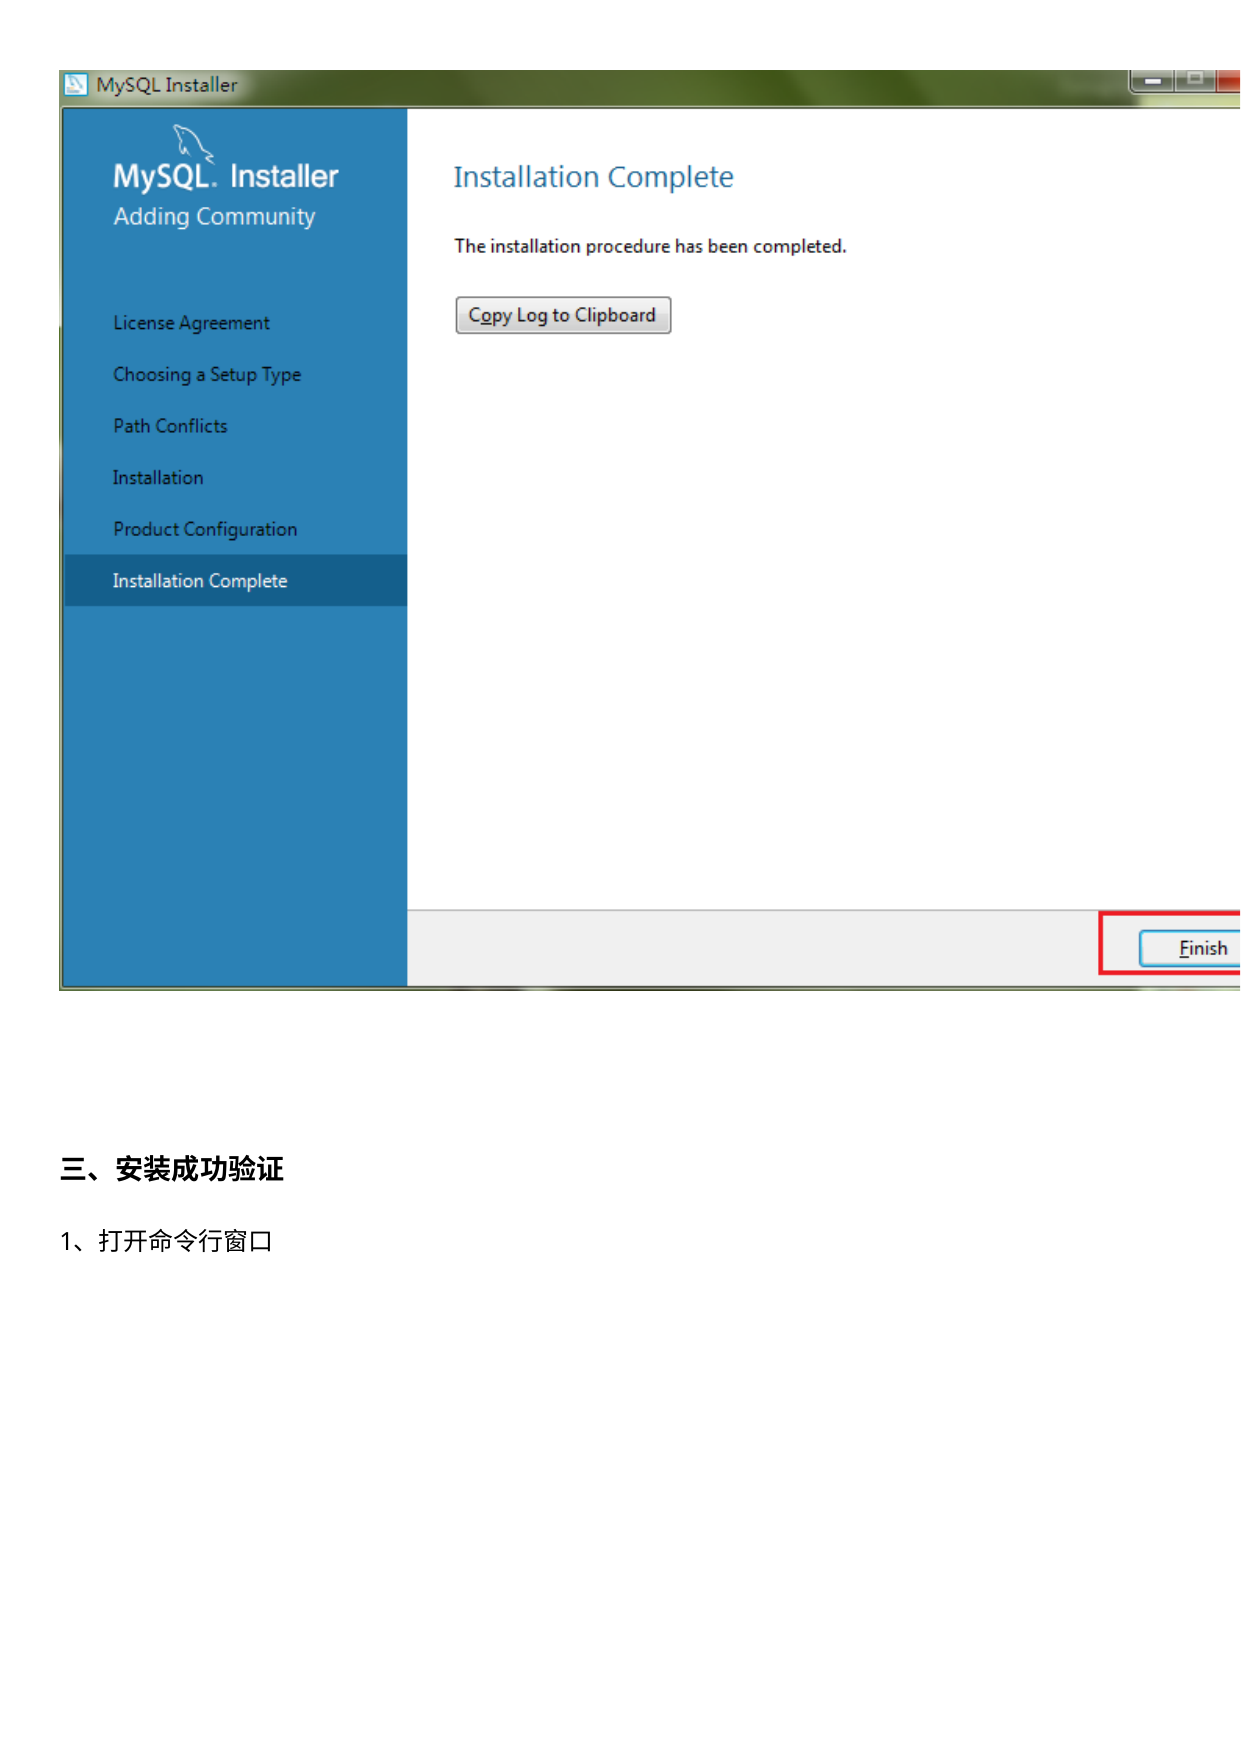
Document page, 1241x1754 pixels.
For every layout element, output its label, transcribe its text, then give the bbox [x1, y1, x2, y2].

text 1、打开命令行窗口 [59, 1221, 1181, 1258]
picture [59, 70, 1241, 991]
text 三、安装成功验证 [59, 1130, 1181, 1205]
